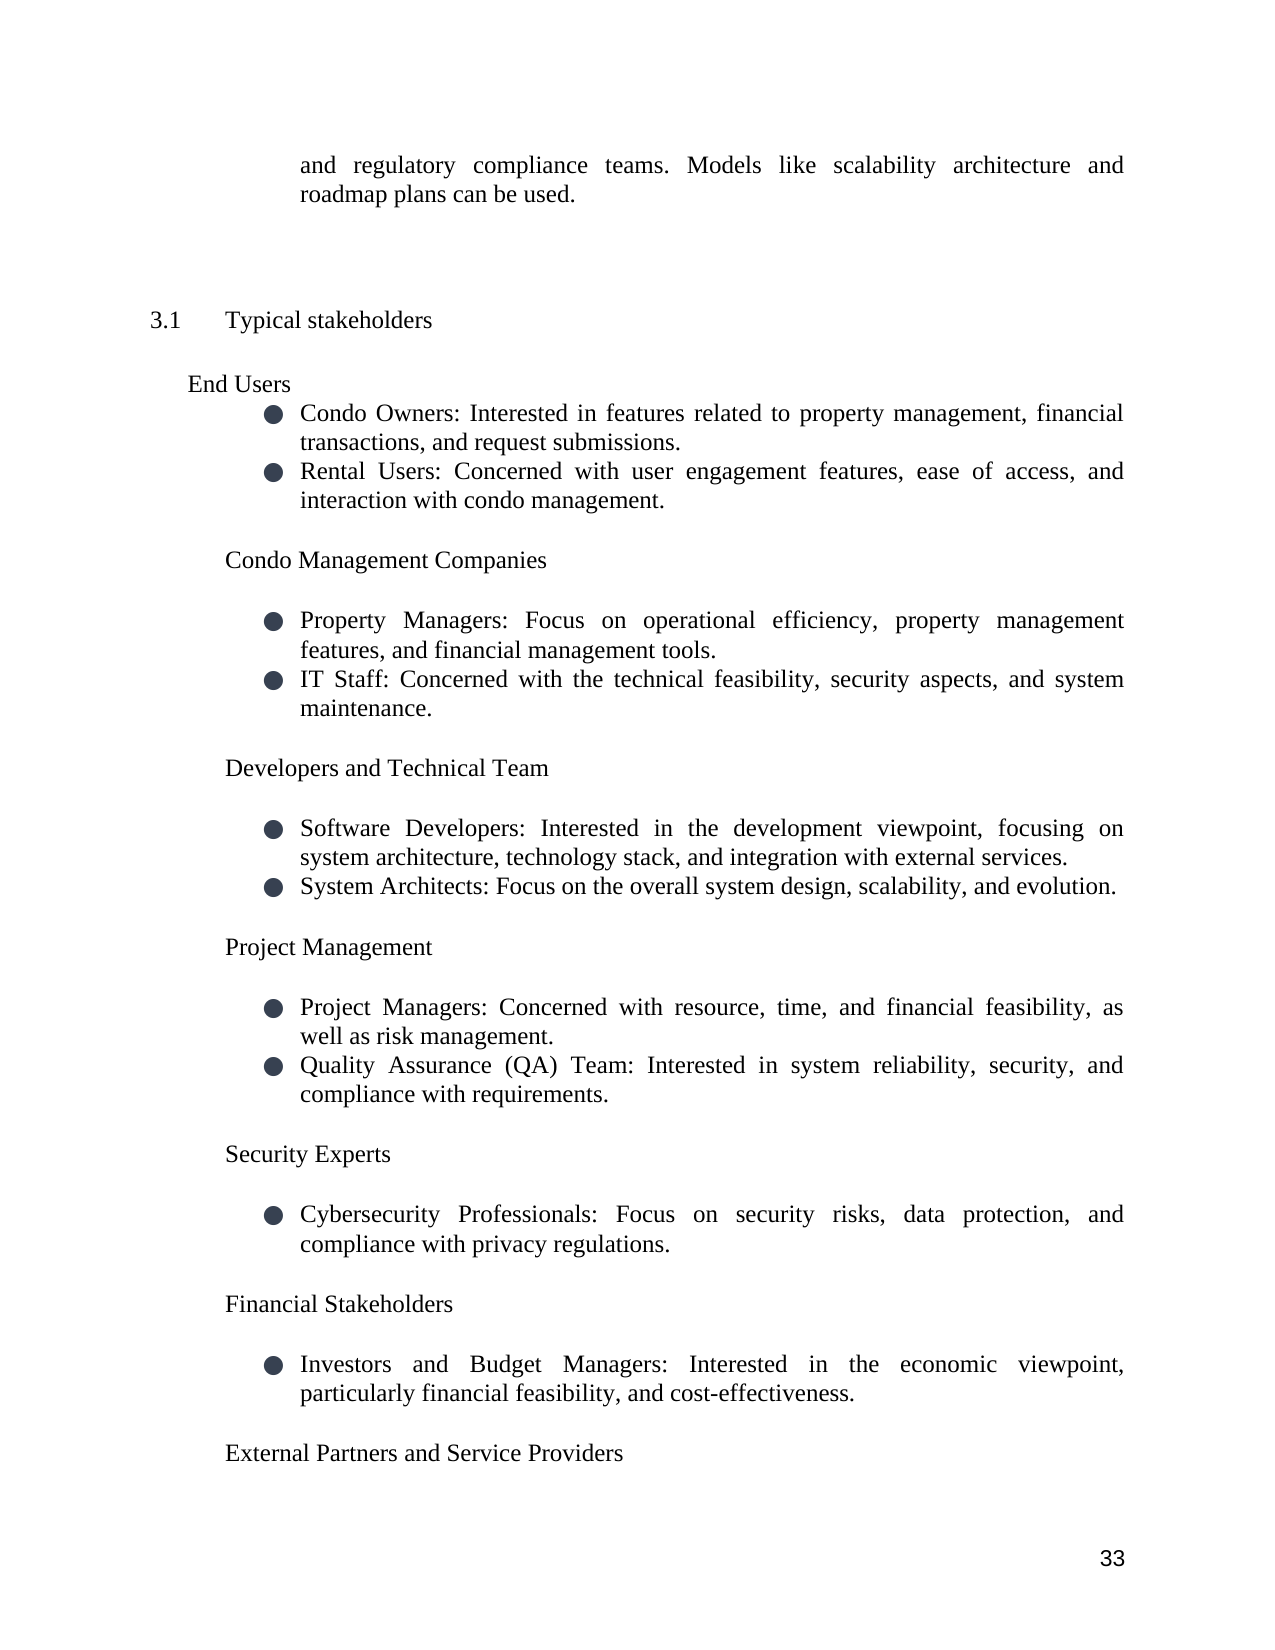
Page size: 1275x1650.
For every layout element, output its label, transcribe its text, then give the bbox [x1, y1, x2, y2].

list Property Managers: Focus on operational efficiency, property management features, and financial management tools. [262, 606, 1125, 664]
list Rental Users: Concerned with user engagement features, ease of access, and interaction with condo management. [262, 456, 1125, 514]
list Cybersecurity Professionals: Focus on security risks, data protection, and compliance with privacy regulations. [262, 1199, 1125, 1257]
text Security Experts [225, 1139, 1125, 1168]
list Software Developers: Interested in the development viewpoint, focusing on system architecture, technology stack, and integration with external services. [262, 813, 1125, 871]
list Condo Owners: Interested in features related to property management, financial transactions, and request submissions. [262, 398, 1125, 456]
list System Architects: Focus on the overall system design, scalability, and evolution. [262, 871, 1125, 901]
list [262, 150, 1125, 207]
subtitle 3.1 Typical stakeholders [150, 305, 1125, 334]
text Developers and Technical Team [225, 753, 1125, 782]
list Quality Assurance (QA) Team: Interested in system reliability, security, and compliance with requirements. [262, 1050, 1125, 1108]
list End Users [187, 369, 1125, 398]
text Project Management [225, 932, 1125, 961]
text External Partners and Service Providers [225, 1438, 1125, 1467]
text Financial Stakeholders [225, 1289, 1125, 1317]
list Investors and Budget Managers: Interested in the economic viewpoint, particularly financial feasibility, and cost-effectiveness. [262, 1349, 1125, 1407]
list IT Staff: Concerned with the technical feasibility, security aspects, and system maintenance. [262, 664, 1125, 722]
text Condo Management Companies [225, 546, 1125, 574]
list Project Managers: Concerned with resource, time, and financial feasibility, as well as risk management. [262, 992, 1125, 1050]
